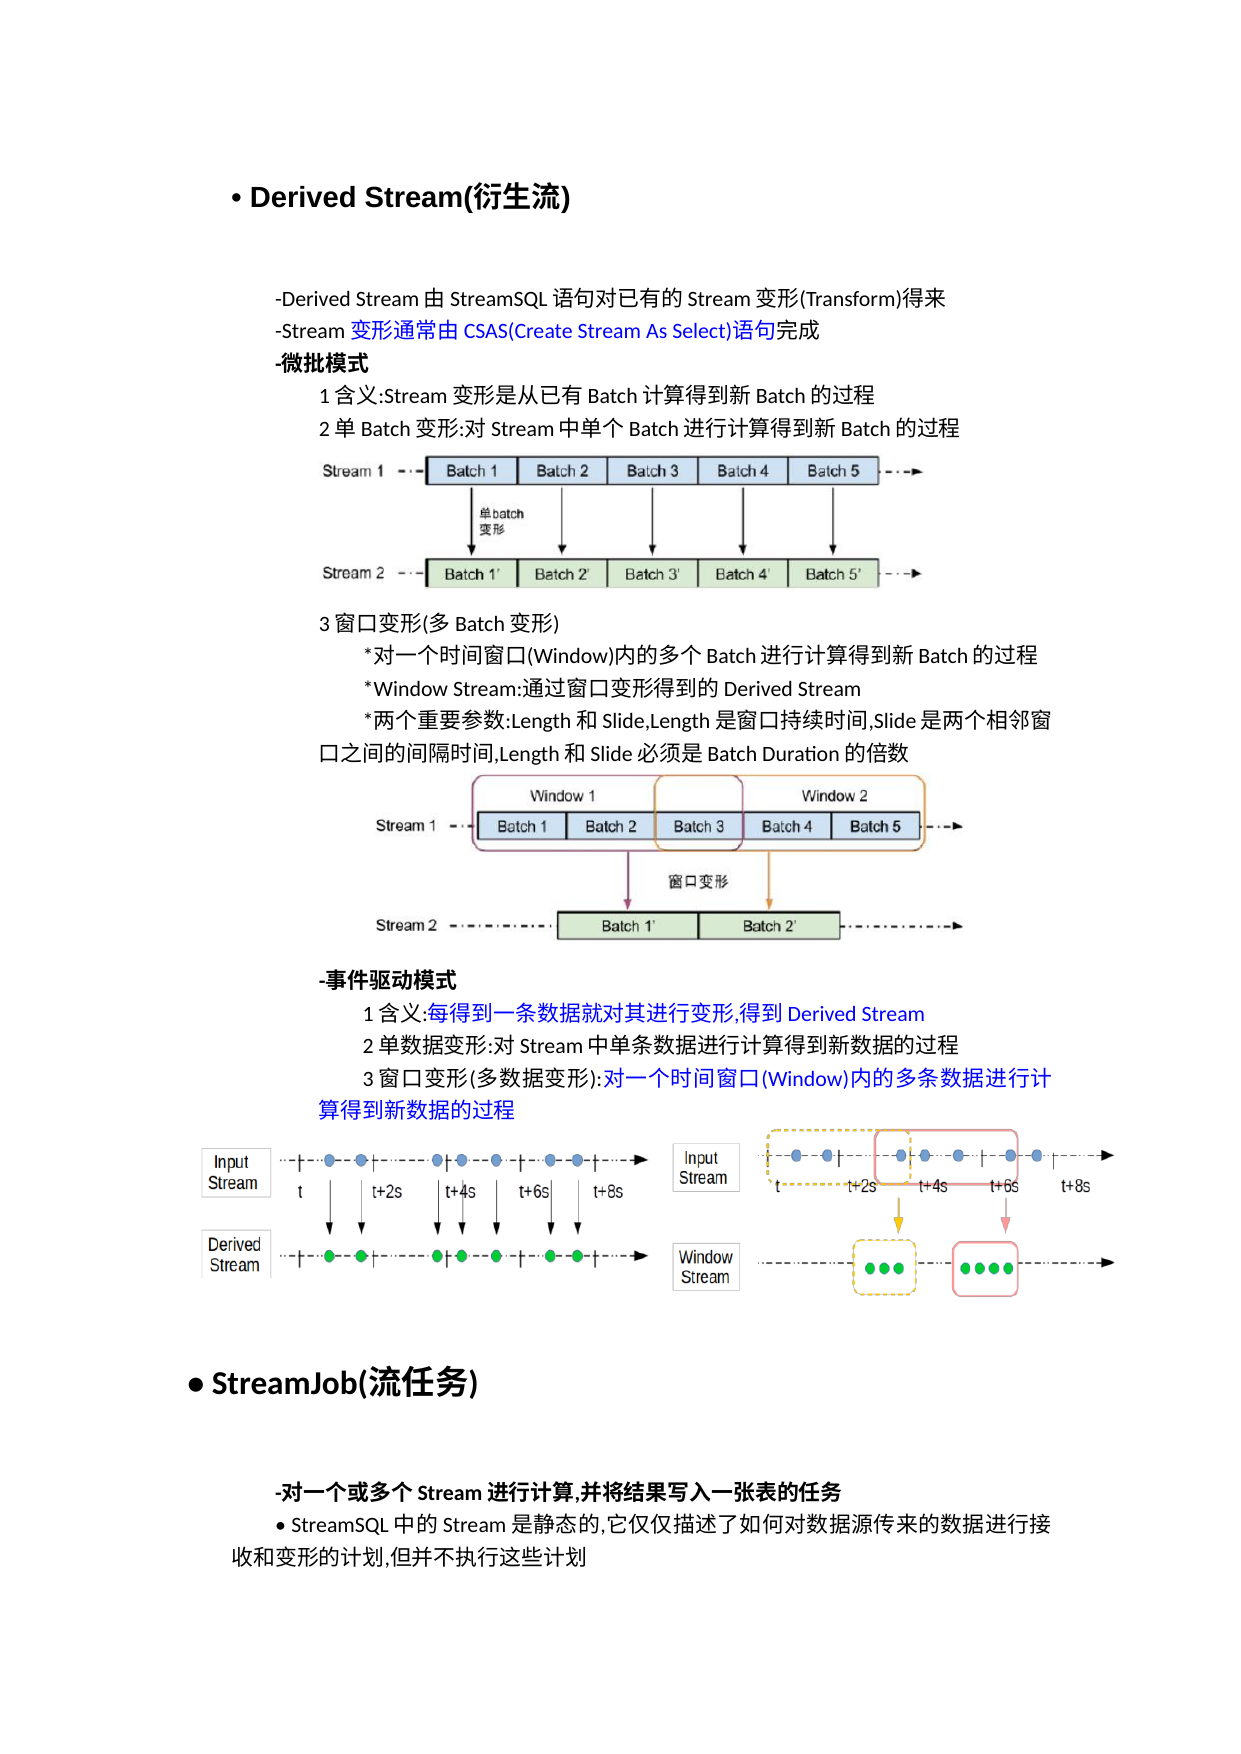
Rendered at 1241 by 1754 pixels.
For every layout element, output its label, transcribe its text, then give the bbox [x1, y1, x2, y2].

text 1含义:每得到一条数据就对其进行变形,得到Derived Stream [319, 995, 1053, 1028]
text 3窗口变形(多数据变形):对一个时间窗口(Window)内的多条数据进行计算得到新数据的过程 [319, 1060, 1053, 1125]
text 3窗口变形(多Batch变形) [275, 605, 1053, 638]
text -微批模式 [231, 345, 1053, 378]
text 2单Batch变形:对Stream中单个Batch进行计算得到新Batch的过程 [275, 410, 1053, 443]
subtitle • StreamJob(流任务) [187, 1347, 1053, 1412]
picture [362, 767, 970, 944]
list • StreamSQL中的Stream是静态的,它仅仅描述了如何对数据源传来的数据进行接收和变形的计划,但并不执行这些计划 [231, 1507, 1053, 1572]
text -Stream变形通常由CSAS(Create Stream As Select)语句完成 [231, 313, 1053, 345]
picture [187, 1125, 1126, 1302]
picture [318, 442, 936, 595]
text -Derived Stream由StreamSQL语句对已有的Stream变形(Transform)得来 [231, 280, 1053, 313]
text *对一个时间窗口(Window)内的多个Batch进行计算得到新Batch的过程 [319, 638, 1053, 670]
text 2单数据变形:对Stream中单条数据进行计算得到新数据的过程 [319, 1028, 1053, 1060]
subtitle • Derived Stream(衍生流) [187, 162, 1053, 227]
list -对一个或多个Stream进行计算,并将结果写入一张表的任务 [231, 1474, 1053, 1507]
text 1含义:Stream变形是从已有Batch计算得到新Batch的过程 [275, 378, 1053, 410]
text *Window Stream:通过窗口变形得到的Derived Stream [319, 670, 1053, 703]
text -事件驱动模式 [319, 963, 1053, 995]
text *两个重要参数:Length和Slide,Length是窗口持续时间,Slide是两个相邻窗口之间的间隔时间,Length和Slide必须是Batch Duration的倍数 [319, 703, 1053, 768]
